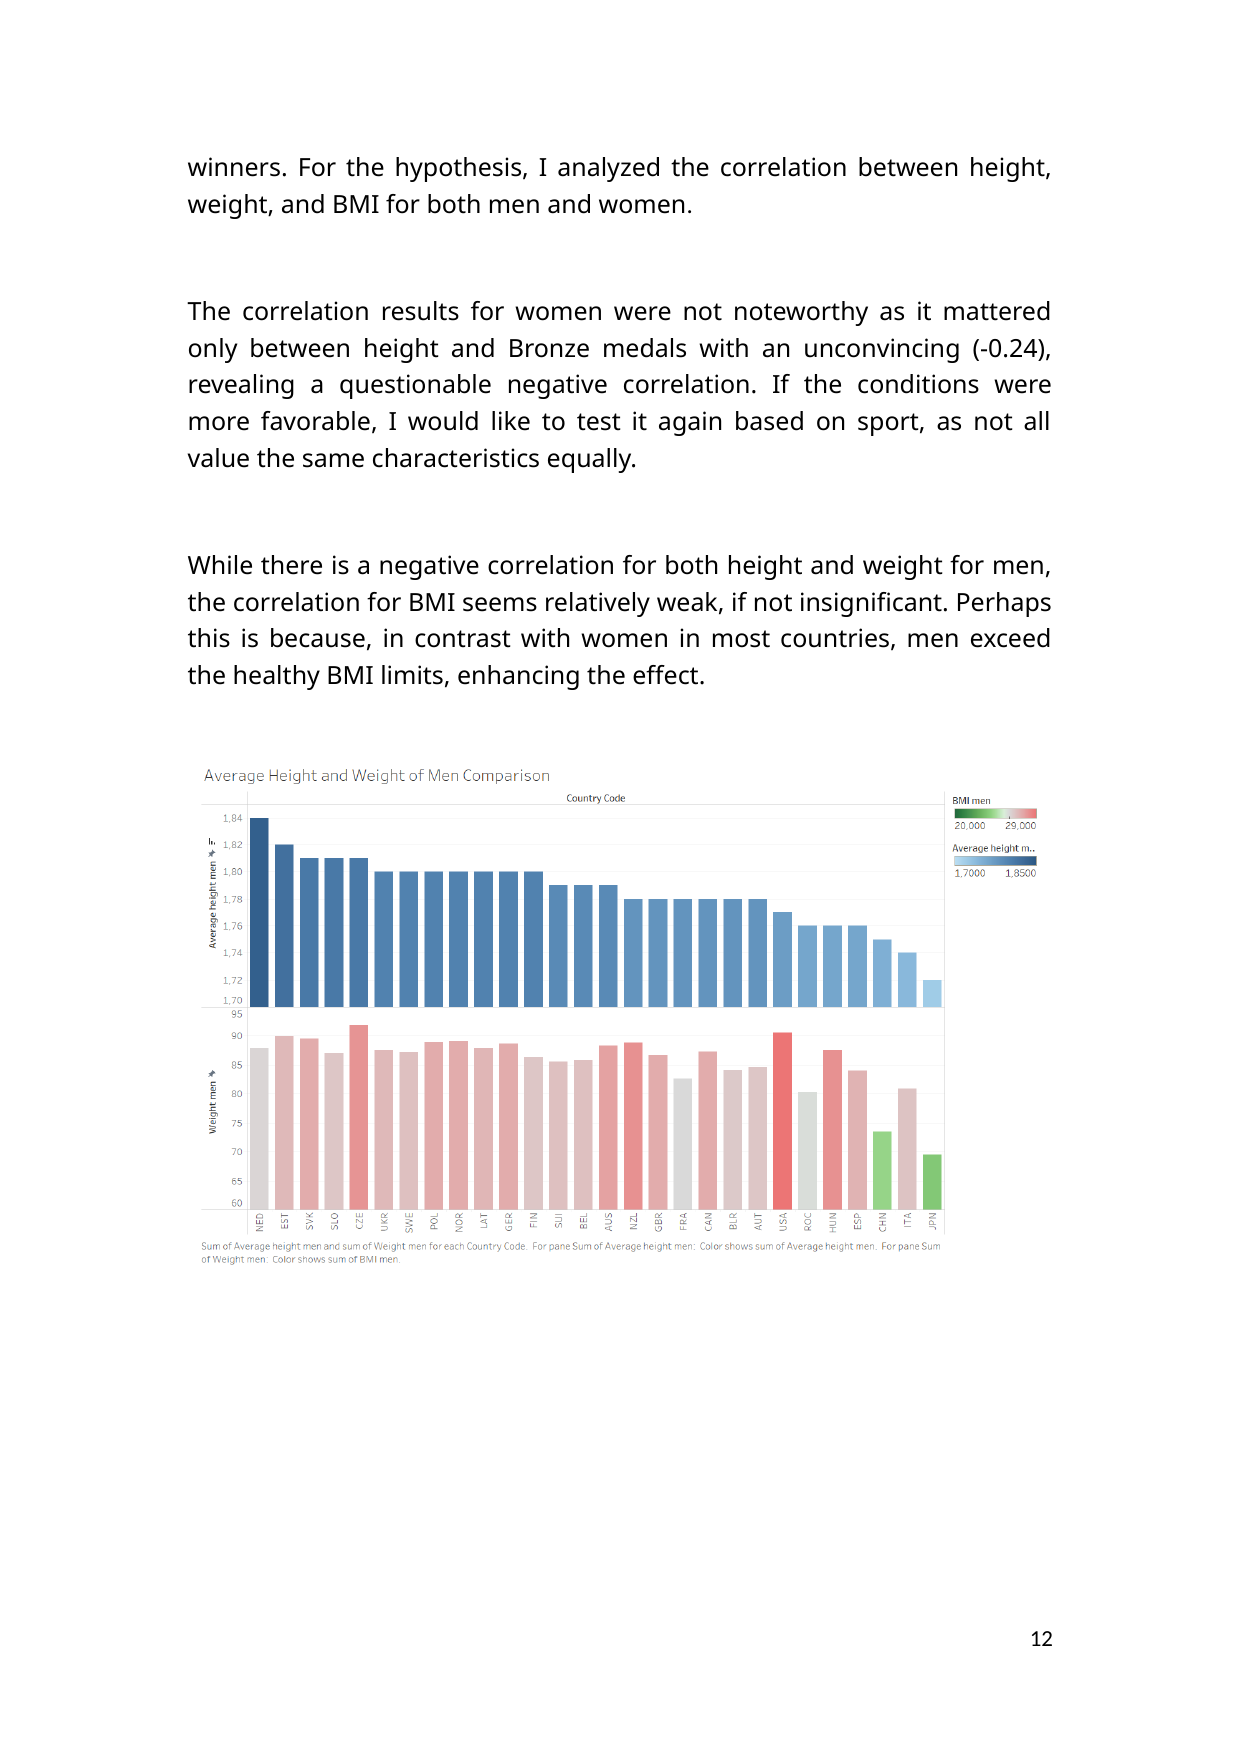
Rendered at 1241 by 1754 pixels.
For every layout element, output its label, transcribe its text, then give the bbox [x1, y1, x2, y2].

picture [201, 761, 1039, 1266]
text One different approach tested was the hypothesis that a healthier, athletic, and sports-involved population could be a hotspot for Olympic winners. For the hypothesis, I analyzed the correlation between height, weight, and BMI for both men and women. [187, 150, 1053, 221]
text While there is a negative correlation for both height and weight for men, the correlation for BMI seems relatively weak, if not insignificant. Perhaps this is because, in contrast with women in most countries, men exceed the healthy BMI limits, enhancing the effect. [187, 548, 1053, 692]
text The correlation results for women were not noteworthy as it mattered only between height and Bronze medals with an unconvincing (-0.24), revealing a questionable negative correlation. If the conditions were more favorable, I would like to test it again based on sport, as not all value the same characteristics equally. [187, 294, 1053, 475]
